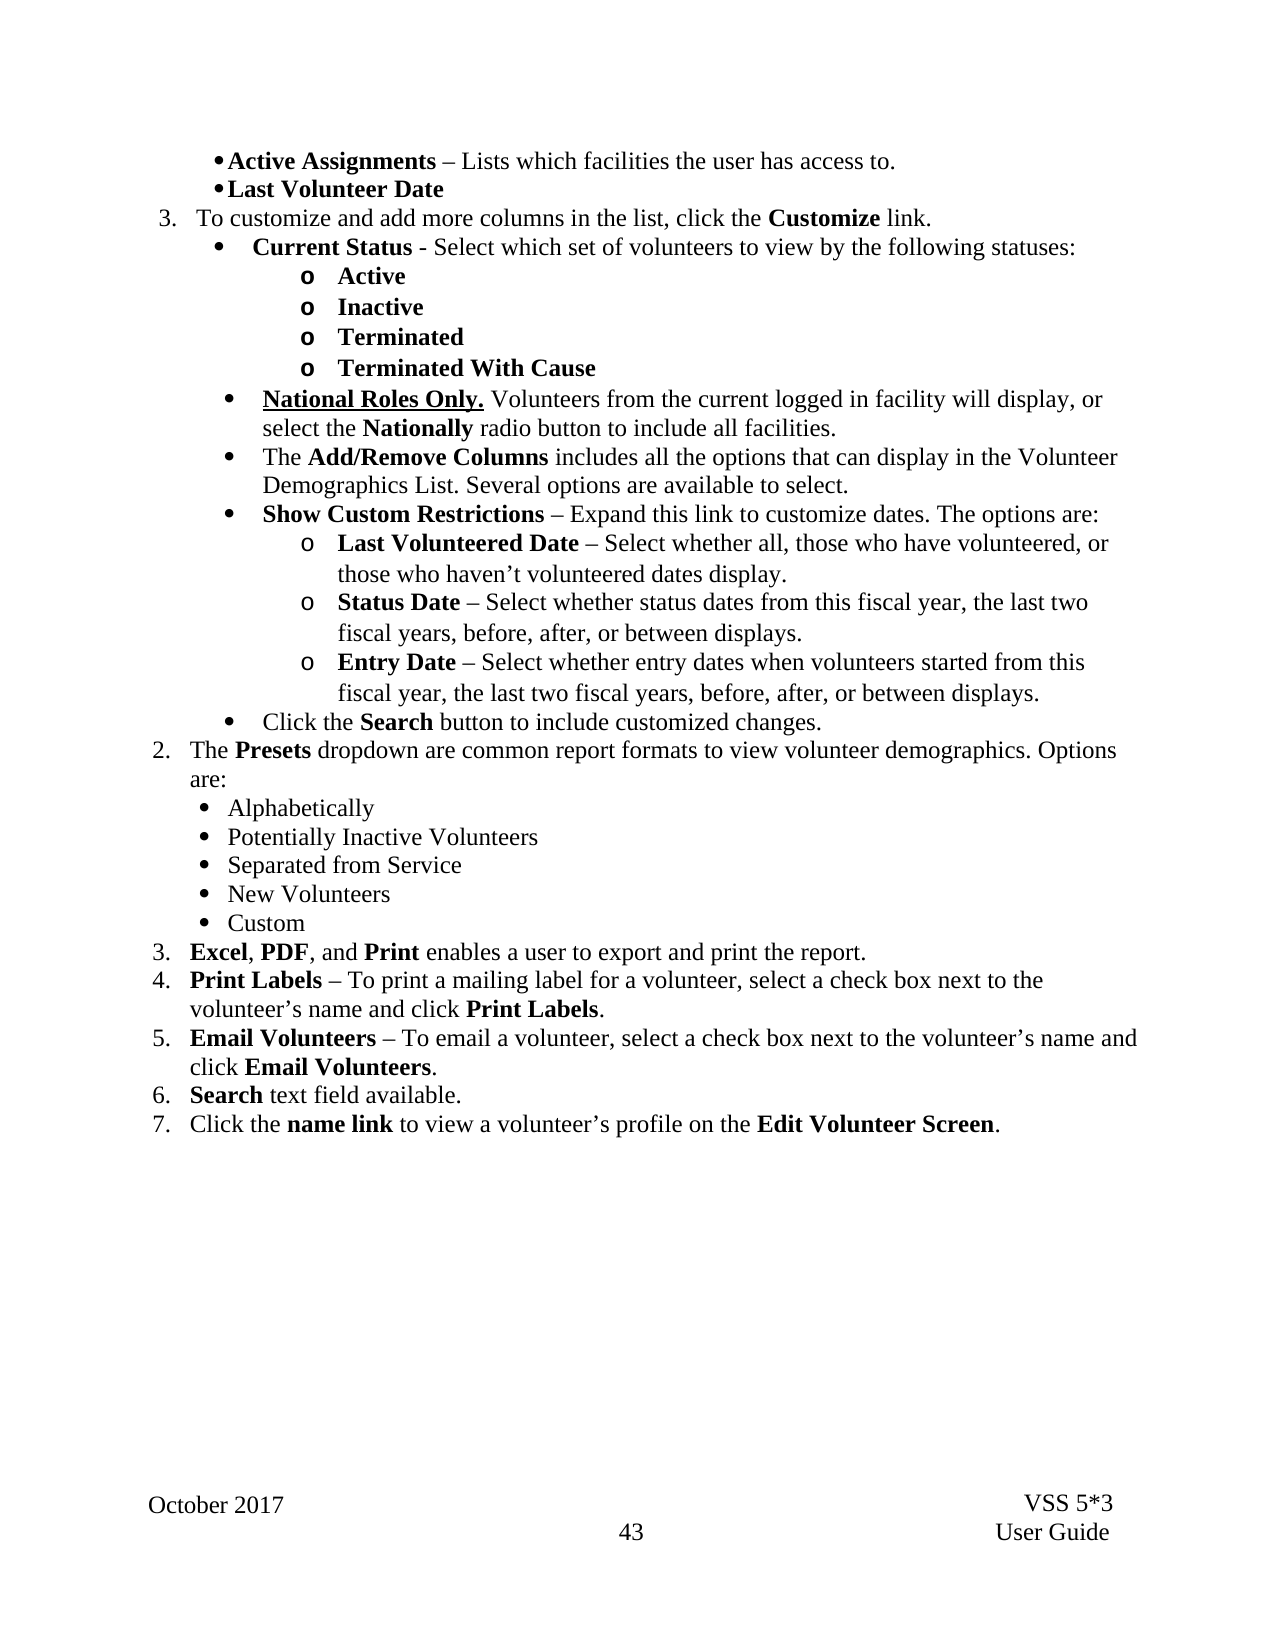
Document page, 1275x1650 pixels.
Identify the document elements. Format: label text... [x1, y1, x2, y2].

list Excel, PDF, and Print enables a user to export and print the report. [152, 937, 1137, 965]
list Email Volunteers – To email a volunteer, select a check box next to the volunteer’s name and click Email Volunteers. [152, 1023, 1137, 1080]
list Terminated With Cause [300, 353, 1137, 384]
list Separated from Service [200, 850, 1137, 879]
list Custom [200, 908, 1137, 937]
list Show Custom Restrictions – Expand this link to customize dates. The options are: [225, 499, 1137, 528]
list New Volunteers [200, 879, 1137, 908]
list Inactive [300, 292, 1137, 322]
list Last Volunteer Date [214, 174, 1137, 203]
list Alphabetically [200, 793, 1137, 822]
list The Presets dropdown are common report formats to view volunteer demographics. Options are: [152, 735, 1137, 793]
list Search text field available. [152, 1080, 1137, 1109]
list Entry Date – Select whether entry dates when volunteers started from this fiscal year, the last two fiscal years, before, after, or between displays. [300, 647, 1137, 707]
list Active Assignments – Lists which facilities the user has access to. [214, 146, 1137, 174]
list The Add/Remove Columns includes all the options that can display in the Volunteer Demographics List. Several options are available to select. [225, 442, 1137, 499]
list National Roles Only. Volunteers from the current logged in facility will display, or select the Nationally radio button to include all facilities. [225, 384, 1137, 442]
list Last Volunteered Date – Select whether all, those who have volunteered, or those who haven’t volunteered dates display. [300, 528, 1137, 587]
list Potentially Inactive Volunteers [200, 822, 1137, 850]
list Active [300, 261, 1137, 292]
list Print Labels – To print a mailing label for a volunteer, select a check box next to the volunteer’s name and click Print Labels. [152, 965, 1137, 1023]
list Current Status - Select which set of volunteers to view by the following statuses: [214, 232, 1137, 261]
list Status Date – Select whether status dates from this fiscal year, the last two fiscal years, before, after, or between displays. [300, 587, 1137, 647]
list To customize and add more columns in the list, click the Customize link. [158, 203, 1137, 232]
list Click the Search button to include customized changes. [225, 707, 1137, 735]
list Click the name link to view a volunteer’s profile on the Edit Volunteer Screen. [152, 1109, 1137, 1138]
list Terminated [300, 322, 1137, 353]
